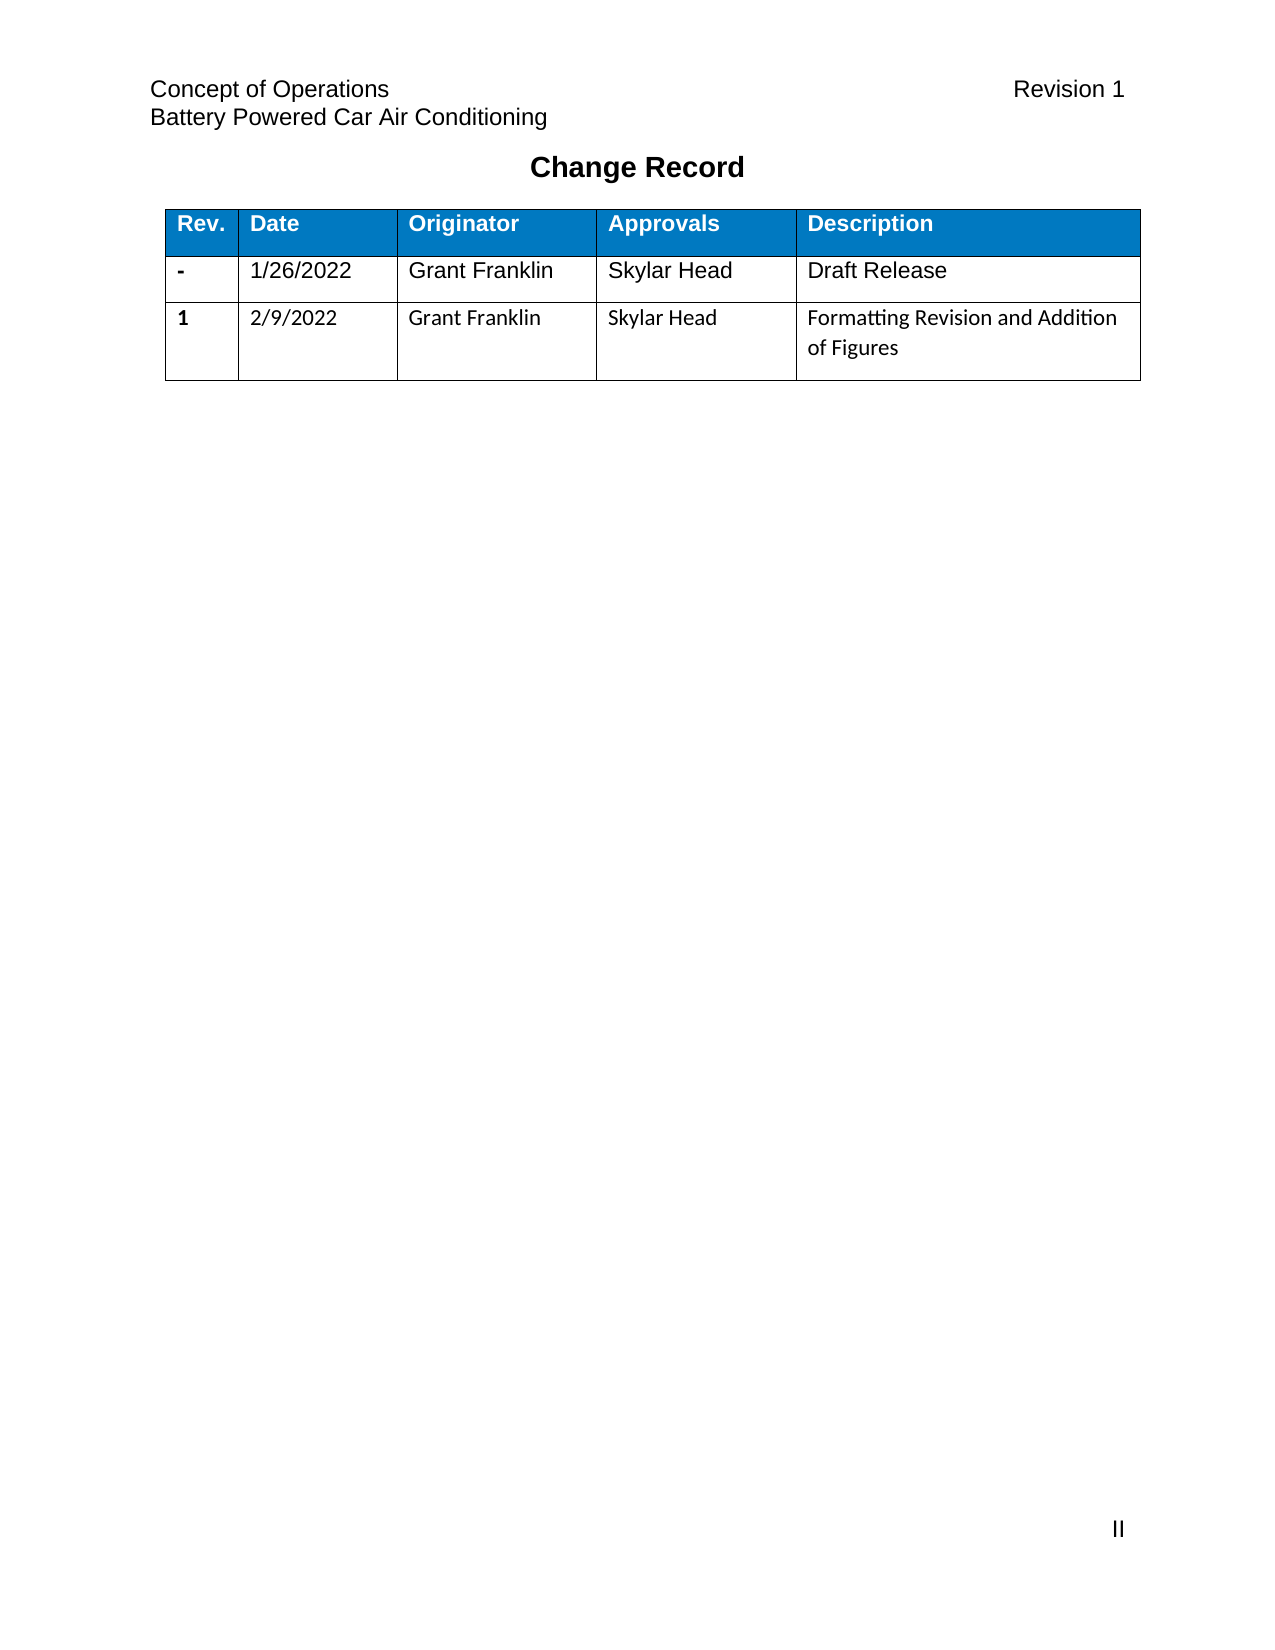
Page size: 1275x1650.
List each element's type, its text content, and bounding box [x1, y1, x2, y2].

table_cell 2/9/2022 [239, 303, 397, 380]
table_cell Draft Release [797, 257, 1140, 302]
table_cell Skylar Head [597, 303, 796, 380]
table_header Approvals [597, 210, 796, 256]
table_cell - [166, 257, 238, 302]
text Change Record [150, 150, 1125, 183]
table_cell Grant Franklin [398, 303, 596, 380]
table_header Originator [398, 210, 596, 256]
table_header Rev. [166, 210, 238, 256]
table_header Description [797, 210, 1140, 256]
table_cell 1/26/2022 [239, 257, 397, 302]
table_cell Skylar Head [597, 257, 796, 302]
table_cell Formatting Revision and Addition of Figures [797, 303, 1140, 380]
table_header Date [239, 210, 397, 256]
table_cell Grant Franklin [398, 257, 596, 302]
table_cell 1 [166, 303, 238, 380]
